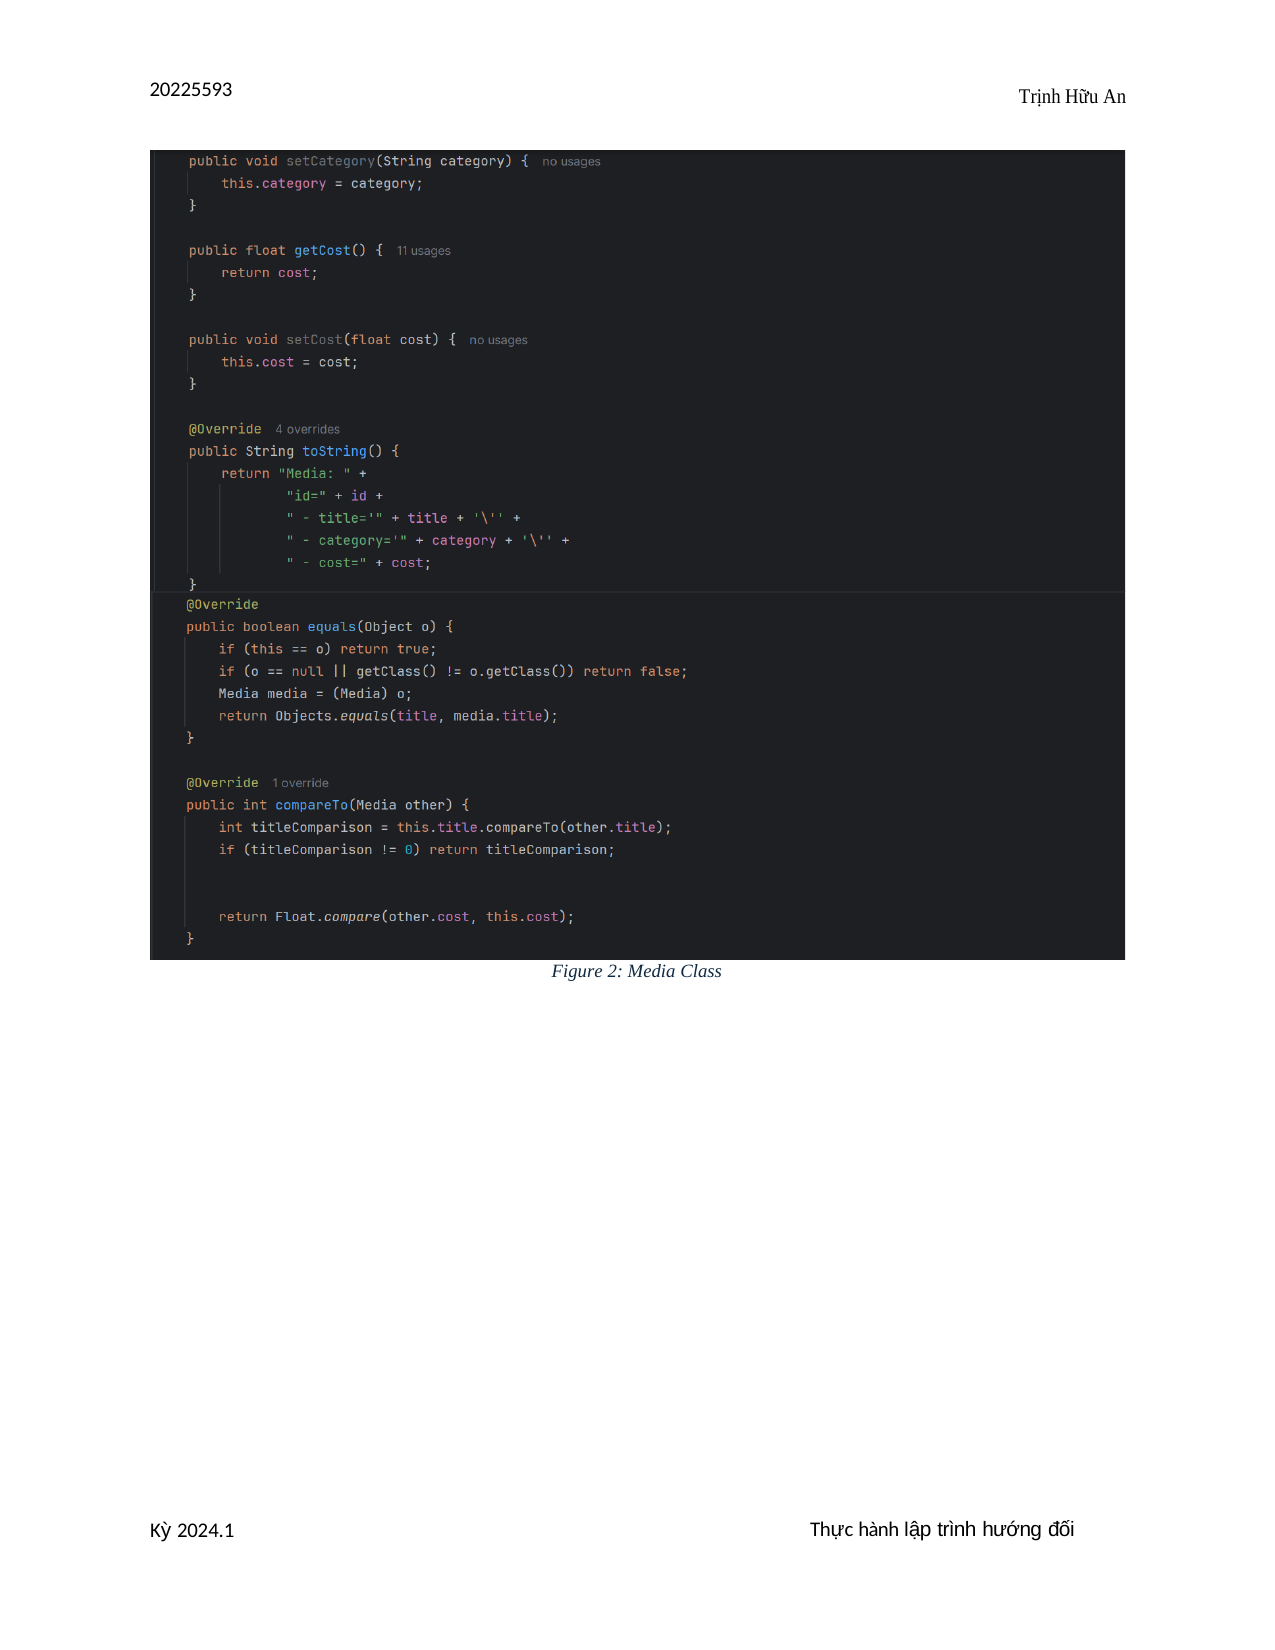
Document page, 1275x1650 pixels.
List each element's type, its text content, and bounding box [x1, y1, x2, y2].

text Figure 2: Media Class [150, 960, 1125, 981]
picture [150, 150, 1125, 960]
